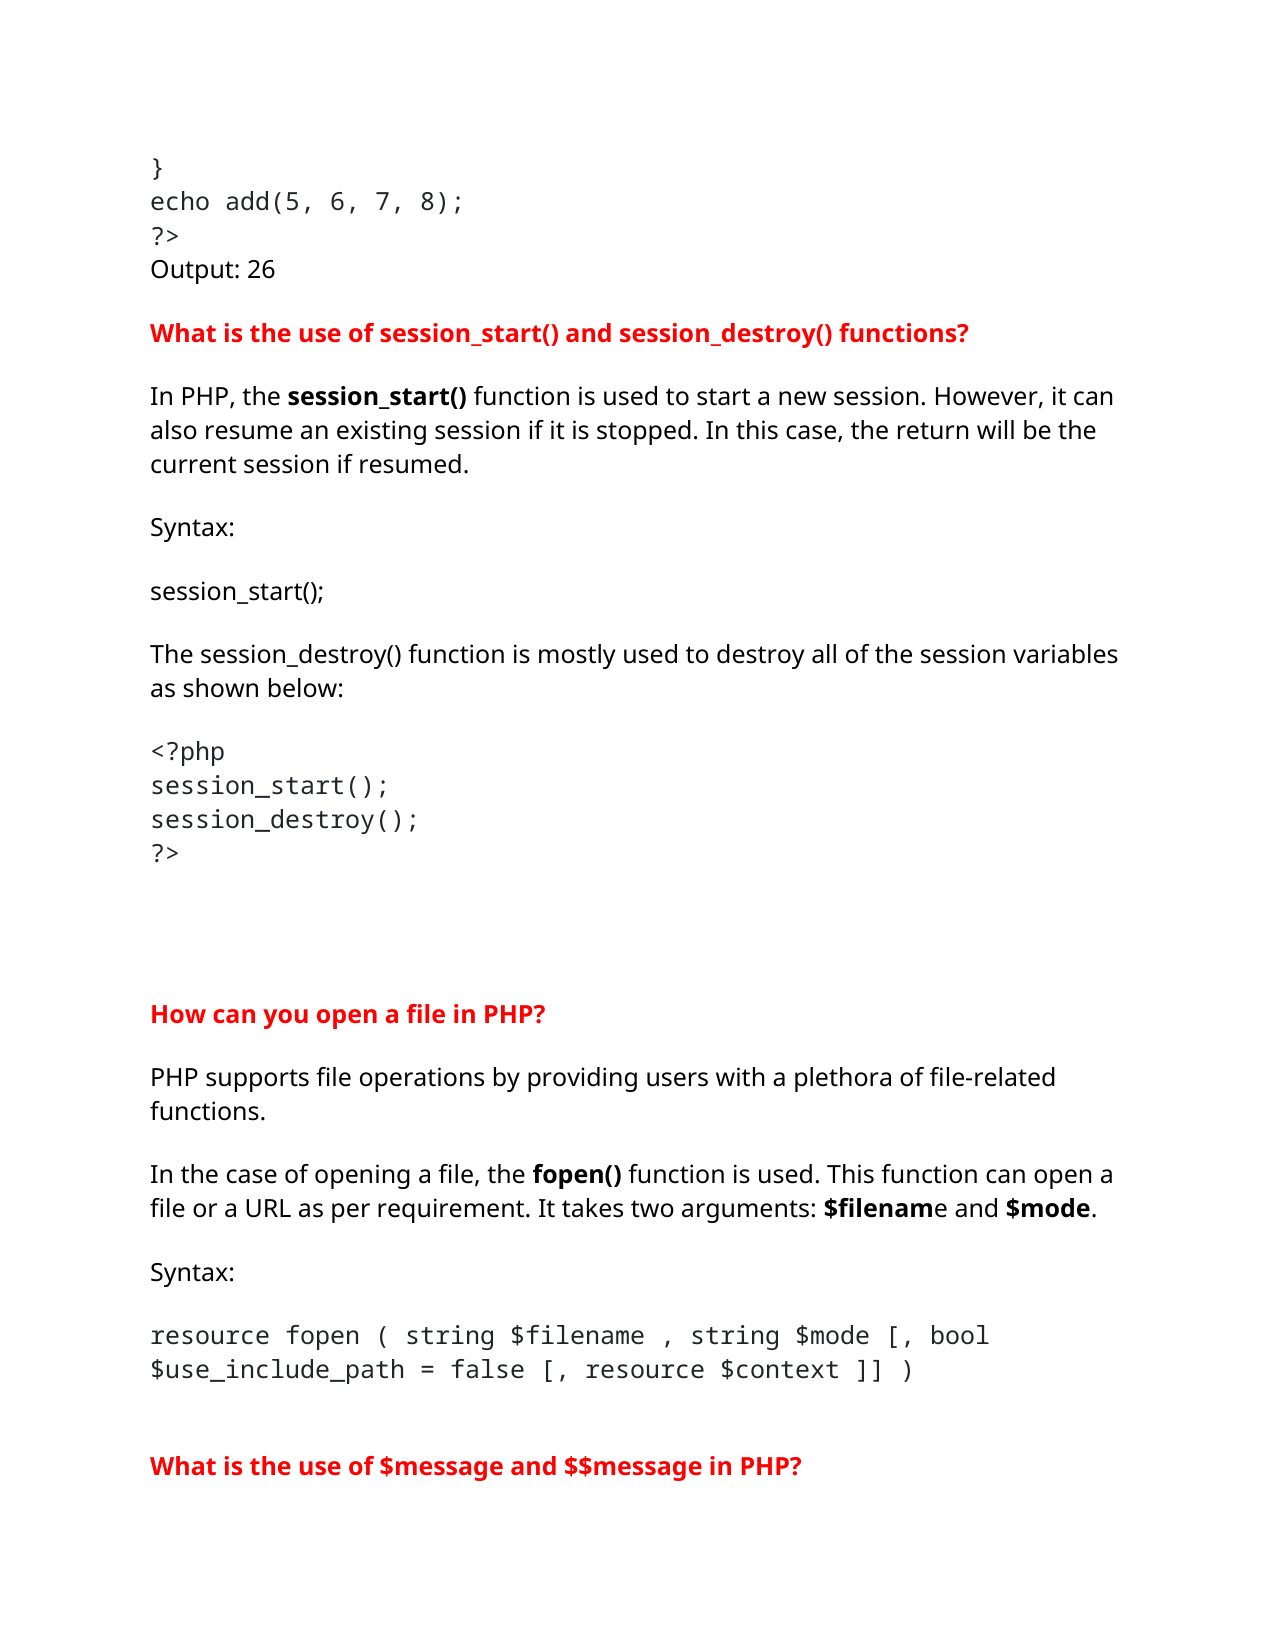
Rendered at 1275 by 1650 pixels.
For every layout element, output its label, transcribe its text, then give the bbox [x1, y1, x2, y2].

text PHP supports file operations by providing users with a plethora of file-related functions. [150, 1060, 1125, 1128]
text Syntax: [150, 510, 1125, 544]
subtitle What is the use of session_start() and session_destroy() functions? [150, 315, 1125, 349]
text Output: 26 [150, 252, 1125, 286]
text In PHP, the session_start() function is used to start a new session. However, it can also resume an existing session if it is stopped. In this case, the return will be the current session if resumed. [150, 379, 1125, 481]
text Syntax: [150, 1254, 1125, 1288]
text <?php [150, 734, 1125, 768]
text session_destroy(); [150, 802, 1125, 836]
text ?> [150, 218, 1125, 252]
text How can you open a file in PHP? [150, 996, 1125, 1031]
text The session_destroy() function is mostly used to destroy all of the session variables as shown below: [150, 636, 1125, 704]
text session_start(); [150, 573, 1125, 607]
text resource fopen ( string $filename , string $mode [, bool $use_include_path = false [, resource $context ]] ) [150, 1317, 1125, 1386]
text ?> [150, 836, 1125, 870]
text In the case of opening a file, the fopen() function is used. This function can open a file or a URL as per requirement. It takes two arguments: $filename and $mode. [150, 1157, 1125, 1225]
text echo add(5, 6, 7, 8); [150, 184, 1125, 218]
text session_start(); [150, 768, 1125, 802]
text } [150, 150, 1125, 184]
subtitle What is the use of $message and $$message in PHP? [150, 1449, 1125, 1483]
